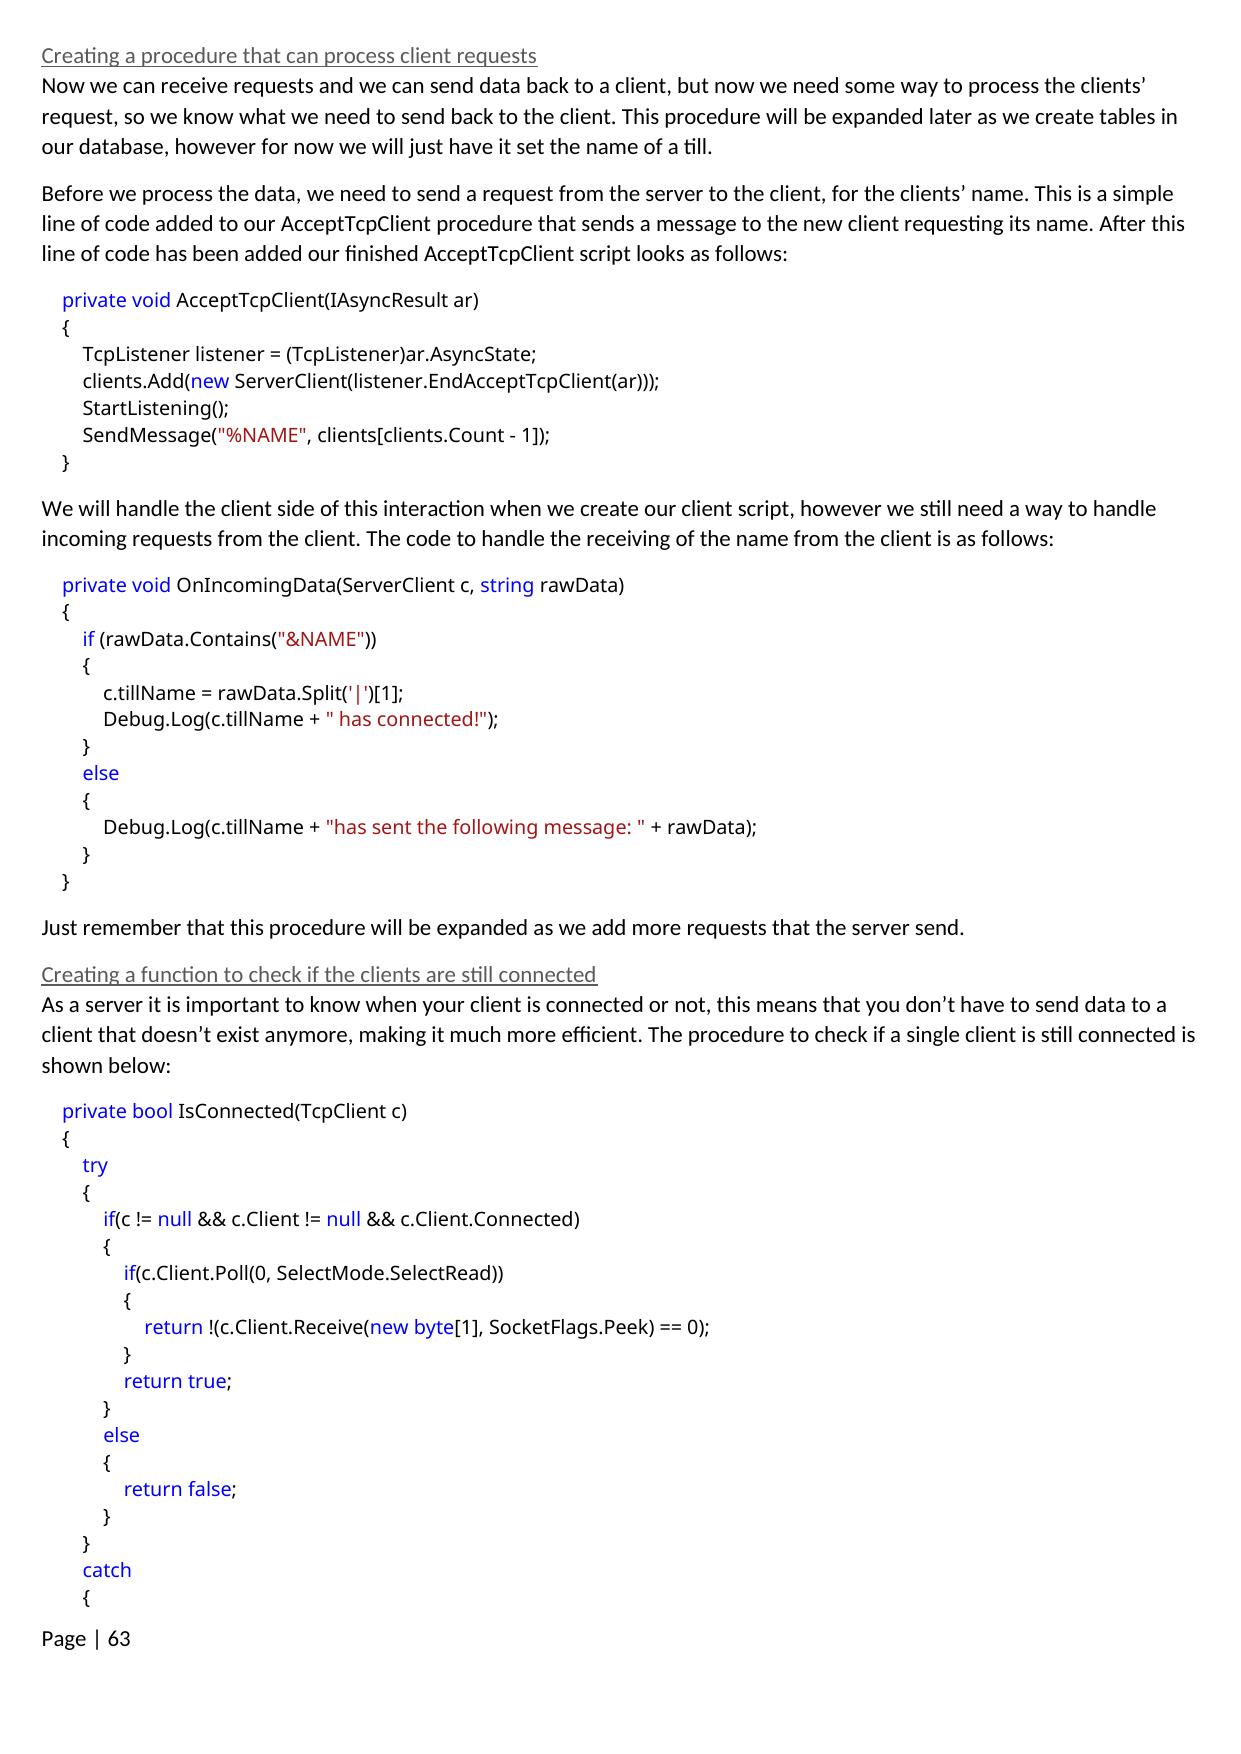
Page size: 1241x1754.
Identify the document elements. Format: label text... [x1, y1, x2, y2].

text { [41, 1448, 1199, 1475]
text return true; [41, 1367, 1199, 1394]
text { [41, 787, 1199, 814]
text Just remember that this procedure will be expanded as we add more requests that the server send. [41, 913, 1199, 941]
text if (rawData.Contains("&NAME")) [41, 625, 1199, 652]
text { [41, 1125, 1199, 1152]
text { [41, 598, 1199, 625]
text } [41, 841, 1199, 868]
subtitle Creating a procedure that can process client requests [41, 41, 1199, 69]
text private void AcceptTcpClient(IAsyncResult ar) [41, 286, 1199, 313]
text { [41, 1583, 1199, 1610]
text As a server it is important to know when your client is connected or not, this means that you don’t have to send data to a client that doesn’t exist anymore, making it much more efficient. The procedure to check if a single client is still connected is shown below: [41, 990, 1199, 1079]
text c.tillName = rawData.Split('|')[1]; [41, 679, 1199, 706]
text { [41, 652, 1199, 679]
text if(c.Client.Poll(0, SelectMode.SelectRead)) [41, 1259, 1199, 1287]
text } [41, 1341, 1199, 1367]
text } [41, 448, 1199, 475]
text else [41, 760, 1199, 787]
text { [41, 1233, 1199, 1259]
text } [41, 1394, 1199, 1421]
text Debug.Log(c.tillName + " has connected!"); [41, 706, 1199, 733]
text Now we can receive requests and we can send data back to a client, but now we need some way to process the clients’ request, so we know what we need to send back to the client. This procedure will be expanded later as we create tables in our database, however for now we will just have it set the name of a till. [41, 72, 1199, 160]
text else [41, 1421, 1199, 1448]
text } [41, 1529, 1199, 1556]
text private bool IsConnected(TcpClient c) [41, 1098, 1199, 1125]
text Debug.Log(c.tillName + "has sent the following message: " + rawData); [41, 814, 1199, 841]
subtitle Creating a function to check if the clients are still connected [41, 960, 1199, 988]
text private void OnIncomingData(ServerClient c, string rawData) [41, 571, 1199, 598]
text return false; [41, 1475, 1199, 1502]
text } [41, 868, 1199, 894]
text Before we process the data, we need to send a request from the server to the client, for the clients’ name. This is a simple line of code added to our AcceptTcpClient procedure that sends a message to the new client requesting its name. After this line of code has been added our finished AcceptTcpClient script looks as follows: [41, 179, 1199, 267]
text { [41, 313, 1199, 340]
text return !(c.Client.Receive(new byte[1], SocketFlags.Peek) == 0); [41, 1313, 1199, 1341]
text catch [41, 1556, 1199, 1583]
text TcpListener listener = (TcpListener)ar.AsyncState; [41, 340, 1199, 367]
text SendMessage("%NAME", clients[clients.Count - 1]); [41, 421, 1199, 448]
text StartListening(); [41, 394, 1199, 421]
text { [41, 1287, 1199, 1313]
text if(c != null && c.Client != null && c.Client.Connected) [41, 1206, 1199, 1233]
text } [41, 1502, 1199, 1529]
text } [41, 733, 1199, 760]
text We will handle the client side of this interaction when we create our client script, however we still need a way to handle incoming requests from the client. The code to handle the receiving of the name from the client is as follows: [41, 494, 1199, 552]
text try [41, 1152, 1199, 1179]
text clients.Add(new ServerClient(listener.EndAcceptTcpClient(ar))); [41, 367, 1199, 394]
text { [41, 1179, 1199, 1206]
